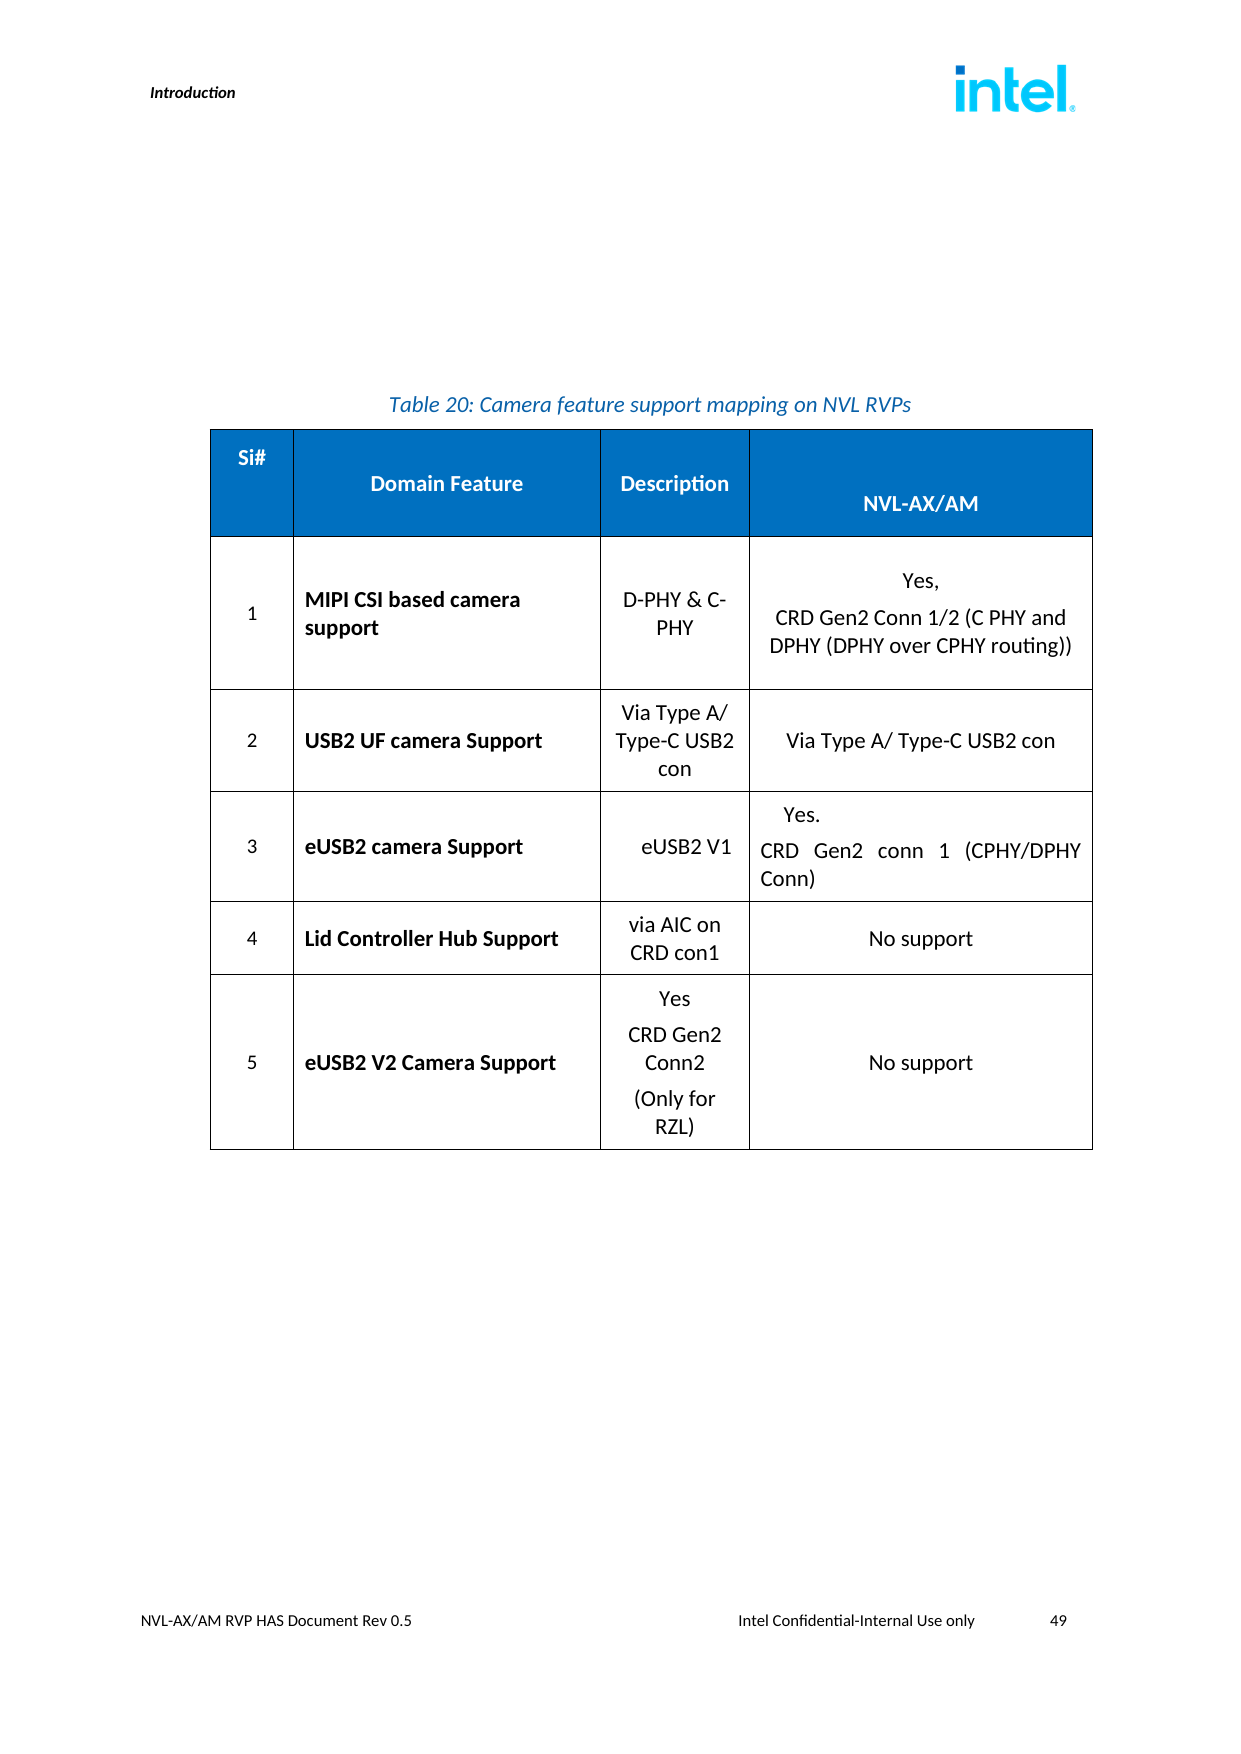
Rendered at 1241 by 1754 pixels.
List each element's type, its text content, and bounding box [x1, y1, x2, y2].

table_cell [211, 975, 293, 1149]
text Table 20: Camera feature support mapping on NVL RVPs [150, 394, 1153, 417]
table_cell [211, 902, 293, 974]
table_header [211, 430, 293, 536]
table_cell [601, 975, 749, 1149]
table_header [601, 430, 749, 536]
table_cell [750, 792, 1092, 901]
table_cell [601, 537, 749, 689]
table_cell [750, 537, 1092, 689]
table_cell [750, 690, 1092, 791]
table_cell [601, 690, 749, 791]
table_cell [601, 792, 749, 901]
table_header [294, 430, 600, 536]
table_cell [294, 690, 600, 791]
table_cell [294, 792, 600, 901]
picture [955, 62, 1076, 114]
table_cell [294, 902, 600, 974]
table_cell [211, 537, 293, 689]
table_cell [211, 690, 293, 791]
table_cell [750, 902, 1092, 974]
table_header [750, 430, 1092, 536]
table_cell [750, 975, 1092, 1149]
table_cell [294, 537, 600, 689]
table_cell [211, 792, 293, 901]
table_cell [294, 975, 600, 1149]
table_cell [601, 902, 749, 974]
